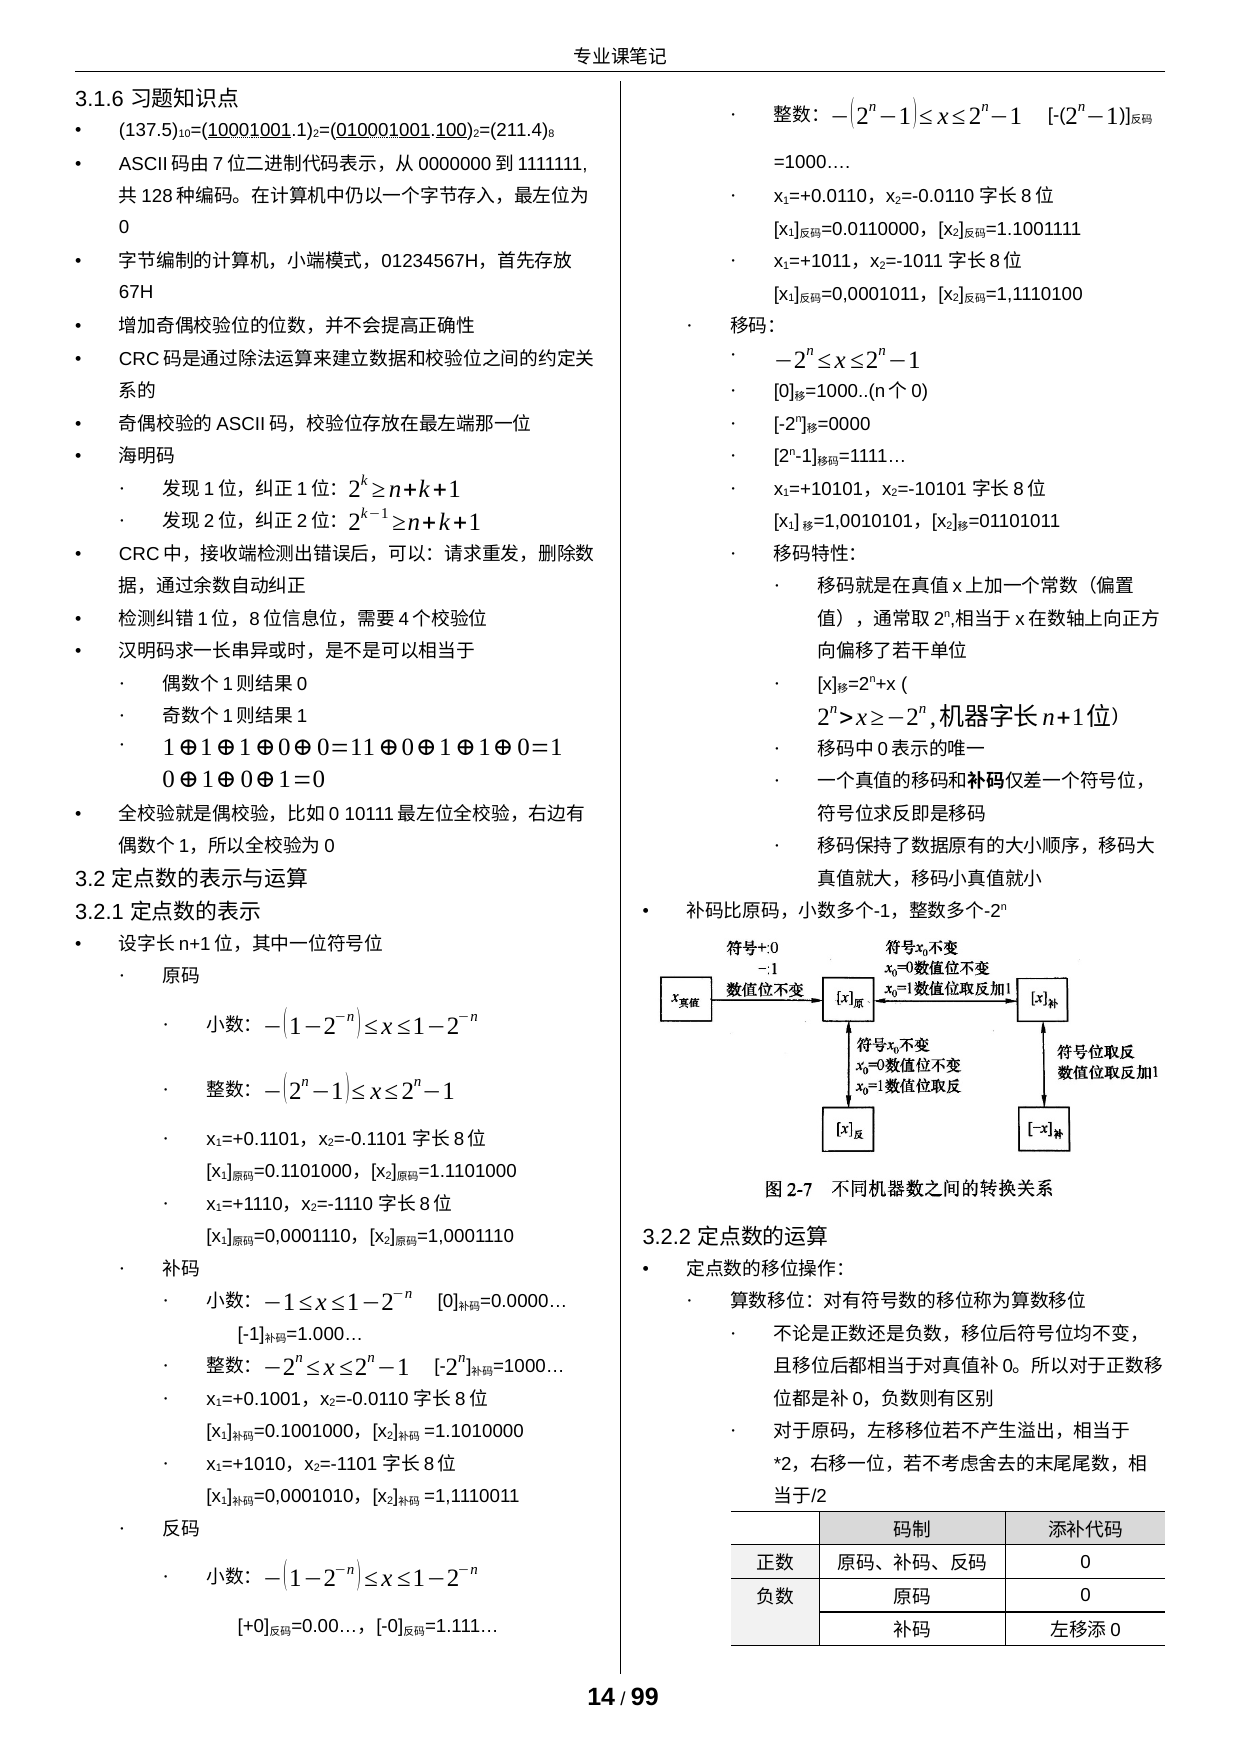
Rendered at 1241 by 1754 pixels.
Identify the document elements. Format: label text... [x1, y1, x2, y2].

list 移码保持了数据原有的大小顺序，移码大真值就大，移码小真值就小 [773, 828, 1165, 893]
list 整数： [162, 1056, 598, 1121]
list x1=+0.1101，x2=-0.1101 字长8位 [x1]原码=0.1101000，[x2]原码=1.1101000 [162, 1121, 598, 1186]
list x1=+1011，x2=-1011 字长8位 [x1]反码=0,0001011，[x2]反码=1,1110100 [730, 243, 1165, 308]
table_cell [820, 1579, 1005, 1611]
text ASCII码由7位二进制代码表示，从0000000到1111111,共128种编码。在计算机中仍以一个字节存入，最左位为0 [75, 146, 598, 243]
list 反码 [119, 1511, 598, 1543]
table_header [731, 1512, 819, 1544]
list 发现1位，纠正1位： [119, 471, 598, 503]
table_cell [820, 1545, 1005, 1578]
list 发现2位，纠正2位： [119, 503, 598, 536]
list 移码特性： [730, 536, 1165, 568]
list 移码中0表示的唯一 [773, 731, 1165, 763]
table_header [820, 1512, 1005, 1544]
list 移码： [686, 308, 1165, 341]
list 小数： [+0]反码=0.00…，[-0]反码=1.111… [162, 1543, 598, 1641]
list 小数： [0]补码=0.0000… [-1]补码=1.000… [162, 1283, 598, 1348]
text 检测纠错1位，8位信息位，需要4个校验位 [75, 601, 598, 633]
list 奇数个1则结果1 [119, 698, 598, 731]
list x1=+0.0110，x2=-0.0110 字长8位 [x1]反码=0.0110000，[x2]反码=1.1001111 [730, 178, 1165, 243]
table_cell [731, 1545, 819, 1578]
text 补码比原码，小数多个-1，整数多个-2n [642, 893, 1165, 926]
text CRC中，接收端检测出错误后，可以：请求重发，删除数据，通过余数自动纠正 [75, 536, 598, 601]
text 设字长n+1位，其中一位符号位 [75, 926, 598, 958]
list 原码 [119, 958, 598, 991]
list 整数： [-]补码=1000… [162, 1348, 598, 1381]
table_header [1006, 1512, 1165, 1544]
text 汉明码求一长串异或时，是不是可以相当于 [75, 633, 598, 666]
text 增加奇偶校验位的位数，并不会提高正确性 [75, 308, 598, 341]
text 定点数的移位操作： [642, 1251, 1165, 1283]
list [-2n]移=0000 [730, 406, 1165, 438]
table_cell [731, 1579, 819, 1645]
list 不论是正数还是负数，移位后符号位均不变，且移位后都相当于对真值补0。所以对于正数移位都是补0，负数则有区别 [730, 1316, 1165, 1413]
list x1=+1010，x2=-1101 字长8位 [x1]补码=0,0001010，[x2]补码 =1,1110011 [162, 1446, 598, 1511]
subtitle 习题知识点 [75, 81, 598, 113]
text 全校验就是偶校验，比如0 10111最左位全校验，右边有偶数个1，所以全校验为0 [75, 796, 598, 861]
text (137.5)10=(10001001.1)2=(010001001.100)2=(211.4)8 [75, 113, 598, 146]
text CRC码是通过除法运算来建立数据和校验位之间的约定关系的 [75, 341, 598, 406]
list x1=+1110，x2=-1110 字长8位 [x1]原码=0,0001110，[x2]原码=1,0001110 [162, 1186, 598, 1251]
list 补码 [119, 1251, 598, 1283]
list [2n-1]移码=1111… [730, 438, 1165, 471]
list 移码就是在真值x上加一个常数（偏置值），通常取2n,相当于x在数轴上向正方向偏移了若干单位 [773, 568, 1165, 666]
subtitle 定点数的表示与运算 [75, 861, 598, 893]
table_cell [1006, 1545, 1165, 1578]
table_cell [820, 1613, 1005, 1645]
text 海明码 [75, 438, 598, 471]
list [x]移=2n+x () [773, 666, 1165, 731]
list 整数： [-()]反码=1000…. [730, 81, 1165, 178]
text 字节编制的计算机，小端模式，01234567H，首先存放67H [75, 243, 598, 308]
list x1=+0.1001，x2=-0.0110 字长8位 [x1]补码=0.1001000，[x2]补码 =1.1010000 [162, 1381, 598, 1446]
list 小数： [162, 991, 598, 1056]
list [0]移=1000..(n个0) [730, 373, 1165, 406]
subtitle 定点数的表示 [75, 893, 598, 926]
list 对于原码，左移移位若不产生溢出，相当于*2，右移一位，若不考虑舍去的末尾尾数，相当于/2 [730, 1413, 1165, 1511]
list 一个真值的移码和补码仅差一个符号位，符号位求反即是移码 [773, 763, 1165, 828]
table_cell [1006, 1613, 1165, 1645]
picture [642, 932, 1166, 1211]
list x1=+10101，x2=-10101 字长8位 [x1] 移=1,0010101，[x2]移=01101011 [730, 471, 1165, 536]
list 偶数个1则结果0 [119, 666, 598, 698]
list 算数移位：对有符号数的移位称为算数移位 [686, 1283, 1165, 1316]
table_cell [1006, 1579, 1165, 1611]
subtitle 定点数的运算 [642, 1218, 1165, 1251]
text 奇偶校验的ASCII码，校验位存放在最左端那一位 [75, 406, 598, 438]
